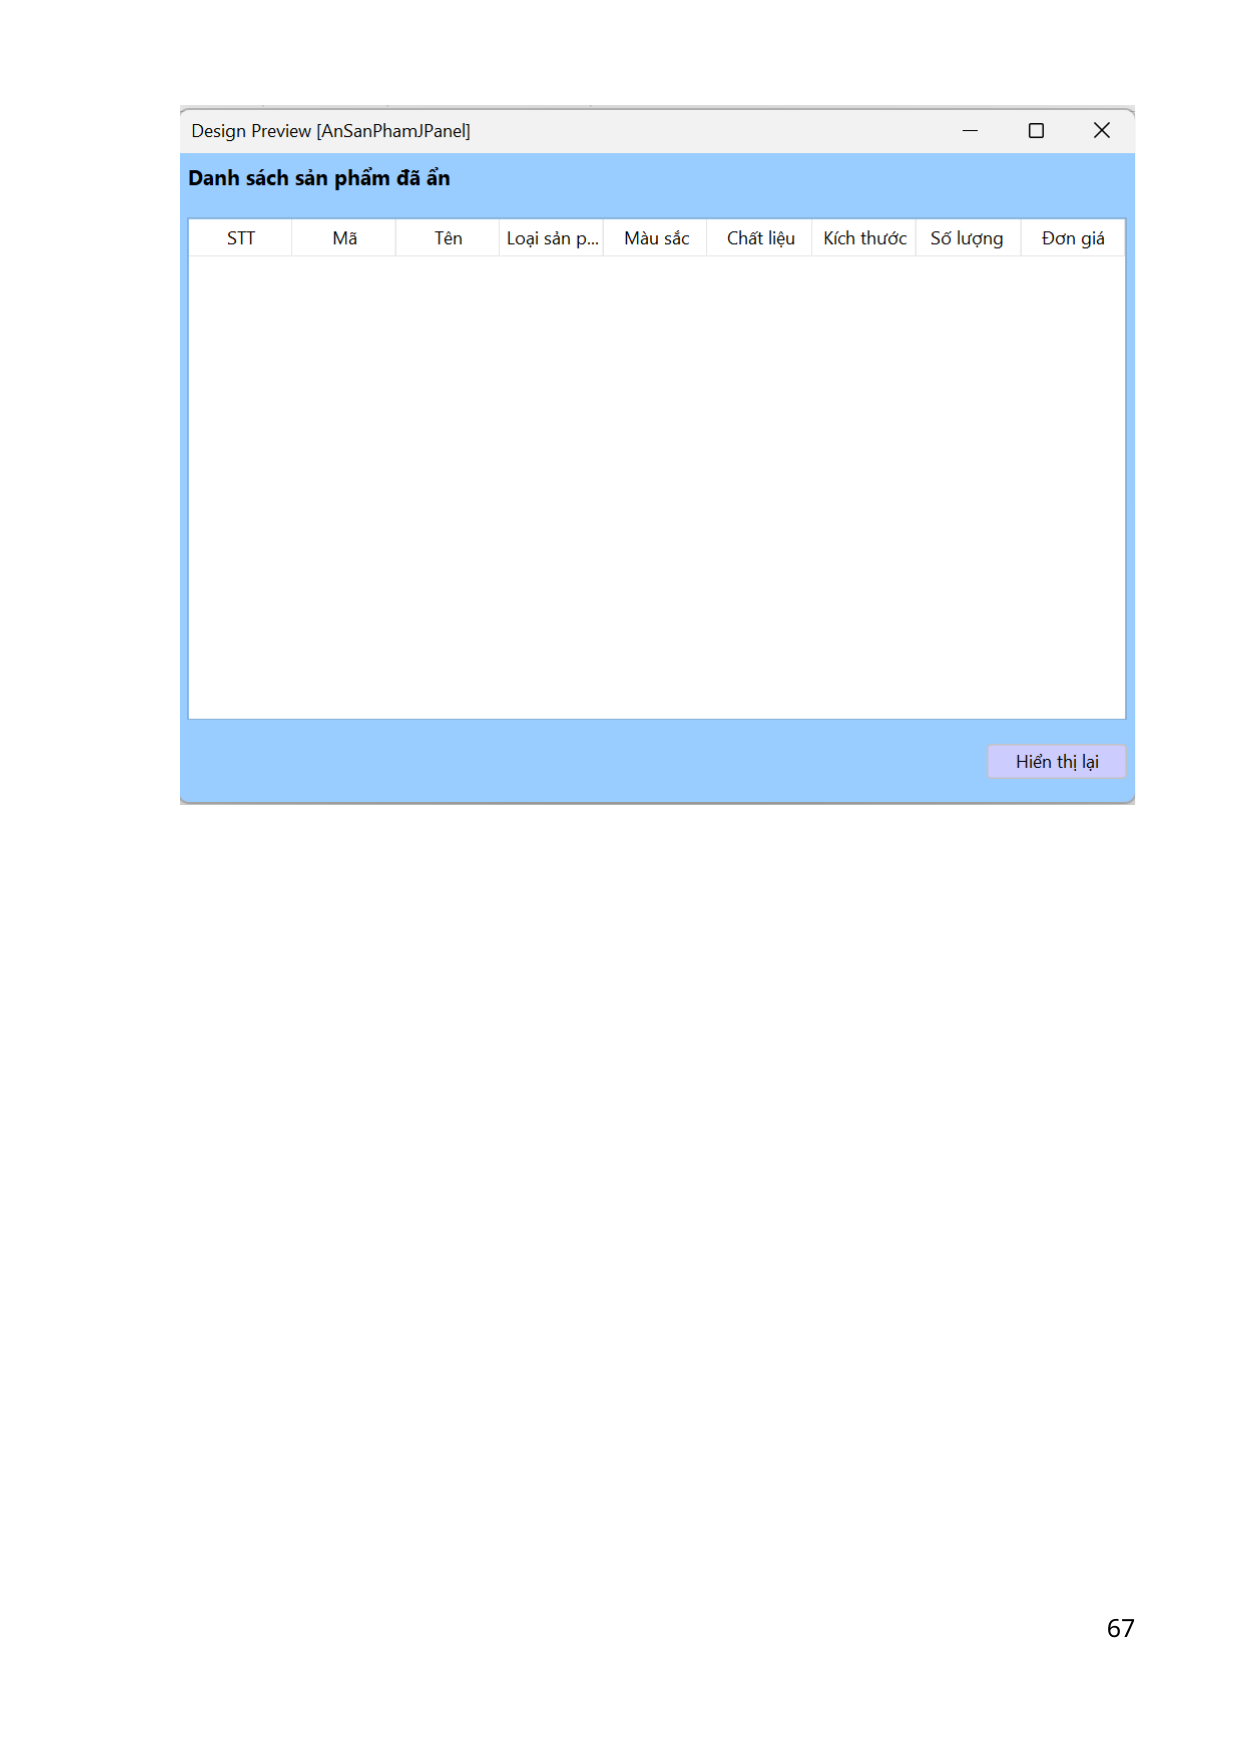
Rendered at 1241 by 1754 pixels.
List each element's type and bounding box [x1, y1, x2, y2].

picture [180, 105, 1136, 805]
